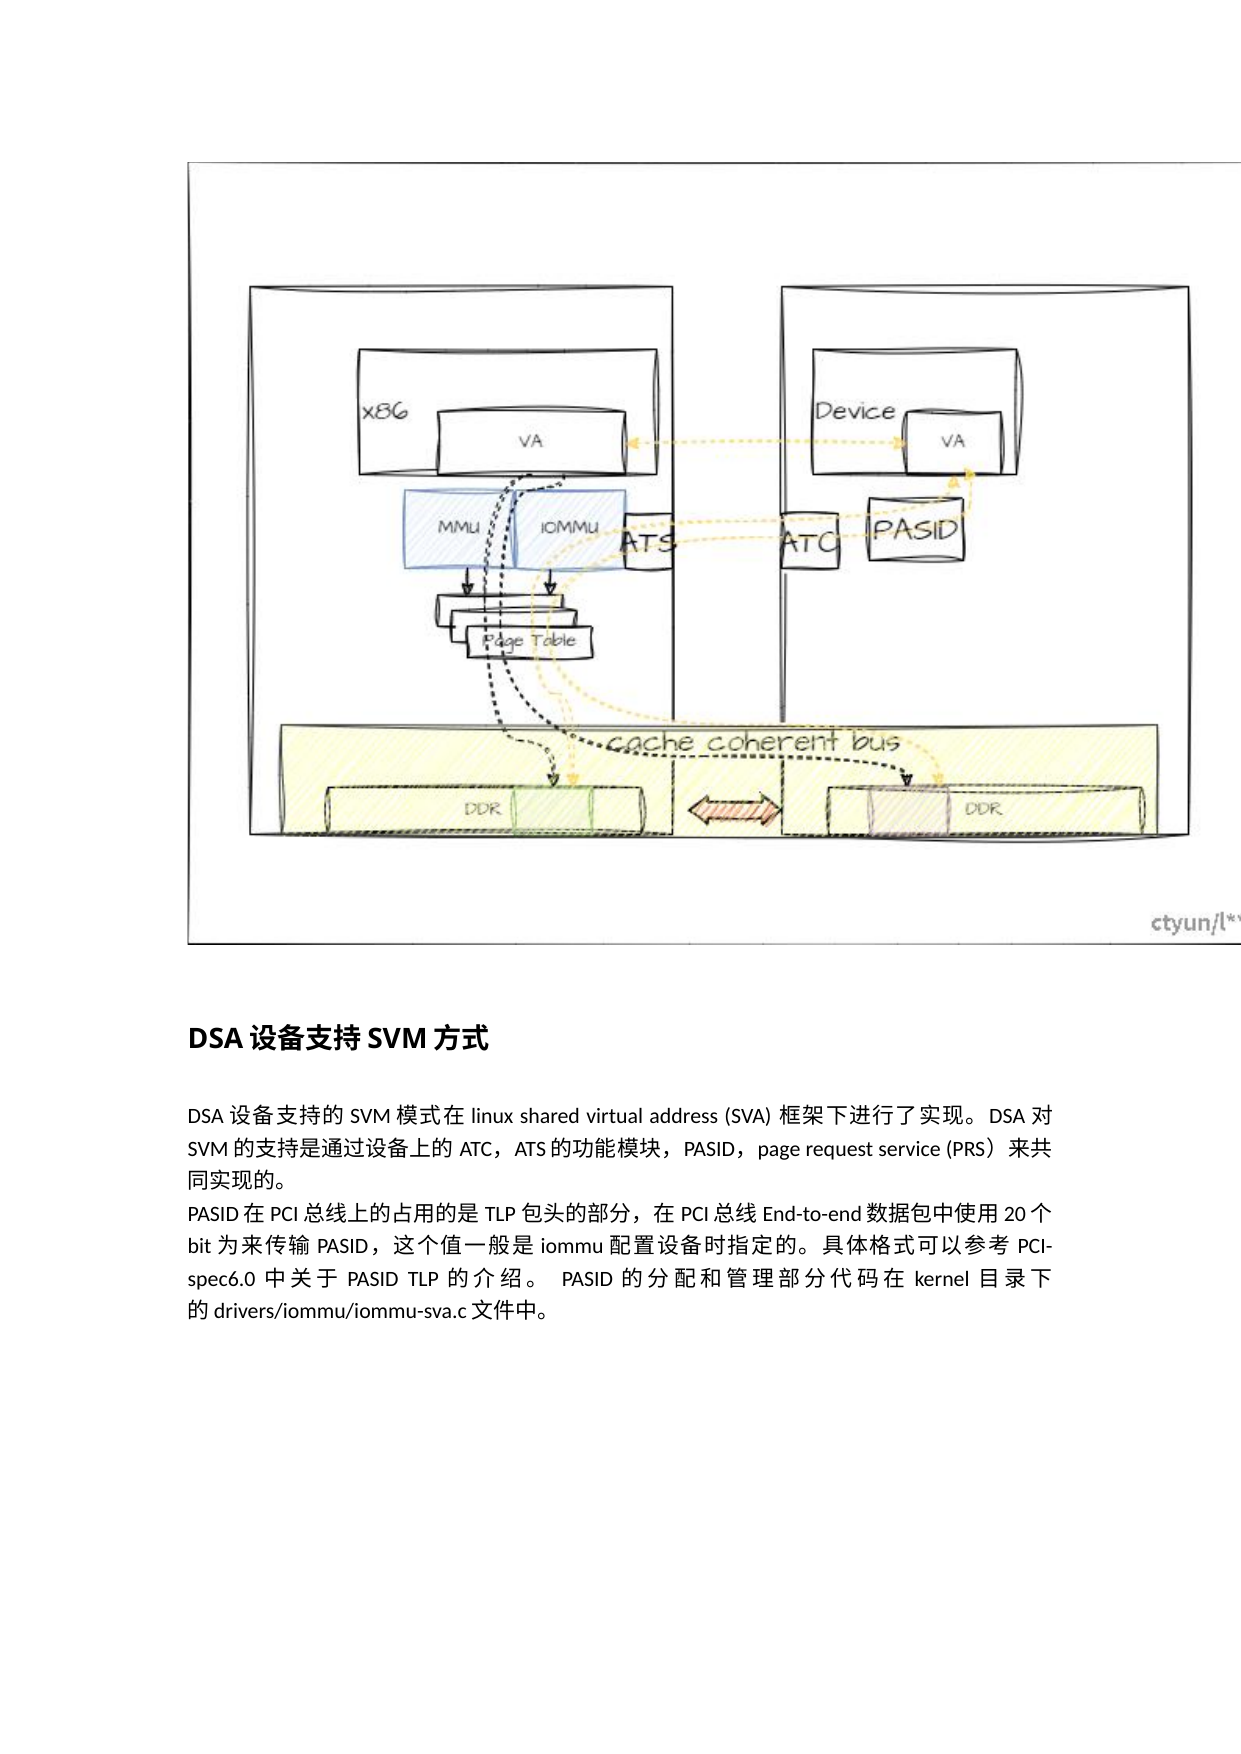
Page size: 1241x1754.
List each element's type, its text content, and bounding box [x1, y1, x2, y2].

text DSA设备支持的SVM模式在linux shared virtual address (SVA) 框架下进行了实现。DSA对SVM的支持是通过设备上的ATC，ATS的功能模块，PASID，page request service (PRS）来共同实现的。 [187, 1098, 1053, 1195]
picture [187, 162, 1241, 945]
text PASID在PCI总线上的占用的是TLP 包头的部分，在PCI总线End-to-end数据包中使用20个bit为来传输PASID，这个值一般是iommu配置设备时指定的。具体格式可以参考PCI-spec6.0中关于PASID TLP的介绍。 PASID的分配和管理部分代码在kernel目录下的drivers/iommu/iommu-sva.c文件中。 [187, 1195, 1053, 1325]
subtitle DSA设备支持SVM方式 [187, 1004, 1053, 1069]
